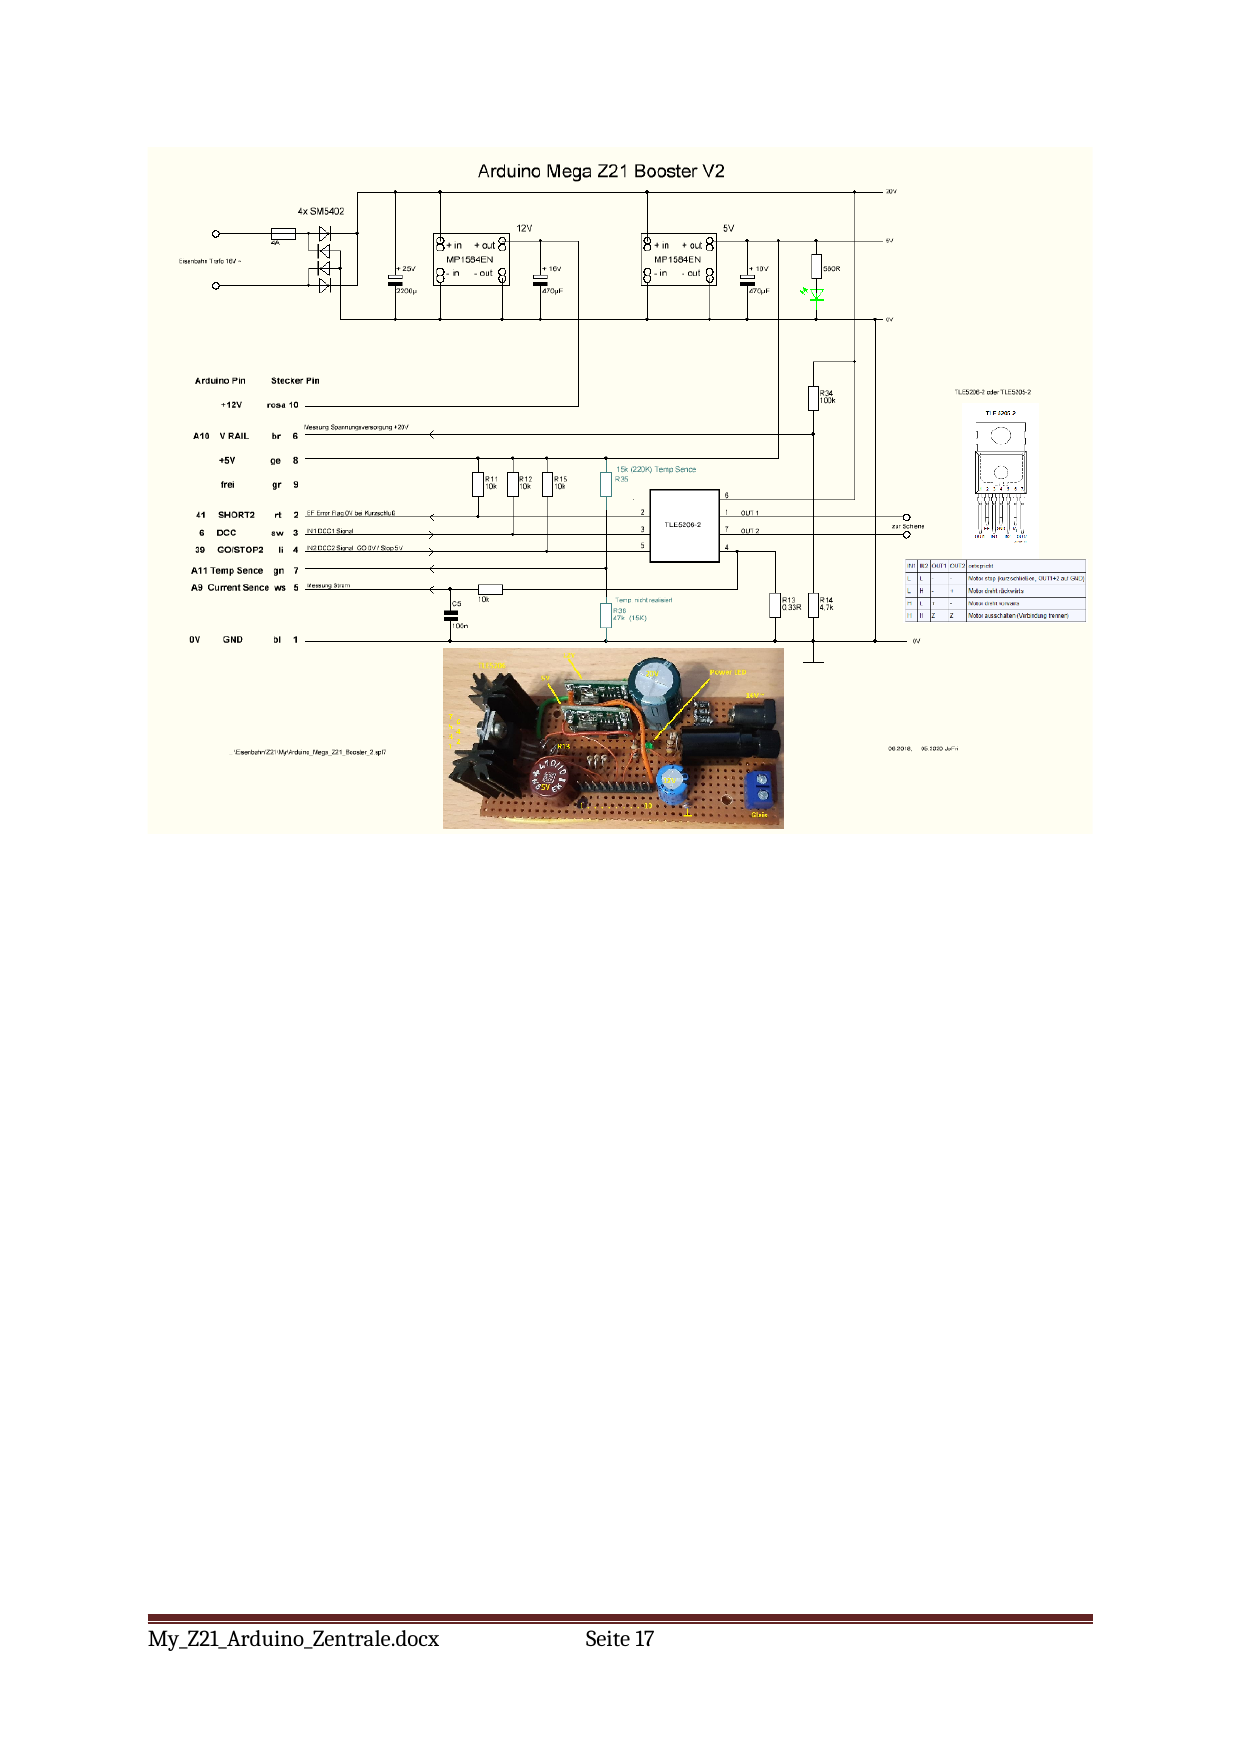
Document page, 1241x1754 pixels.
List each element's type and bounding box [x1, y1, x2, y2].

picture [147, 147, 1093, 834]
